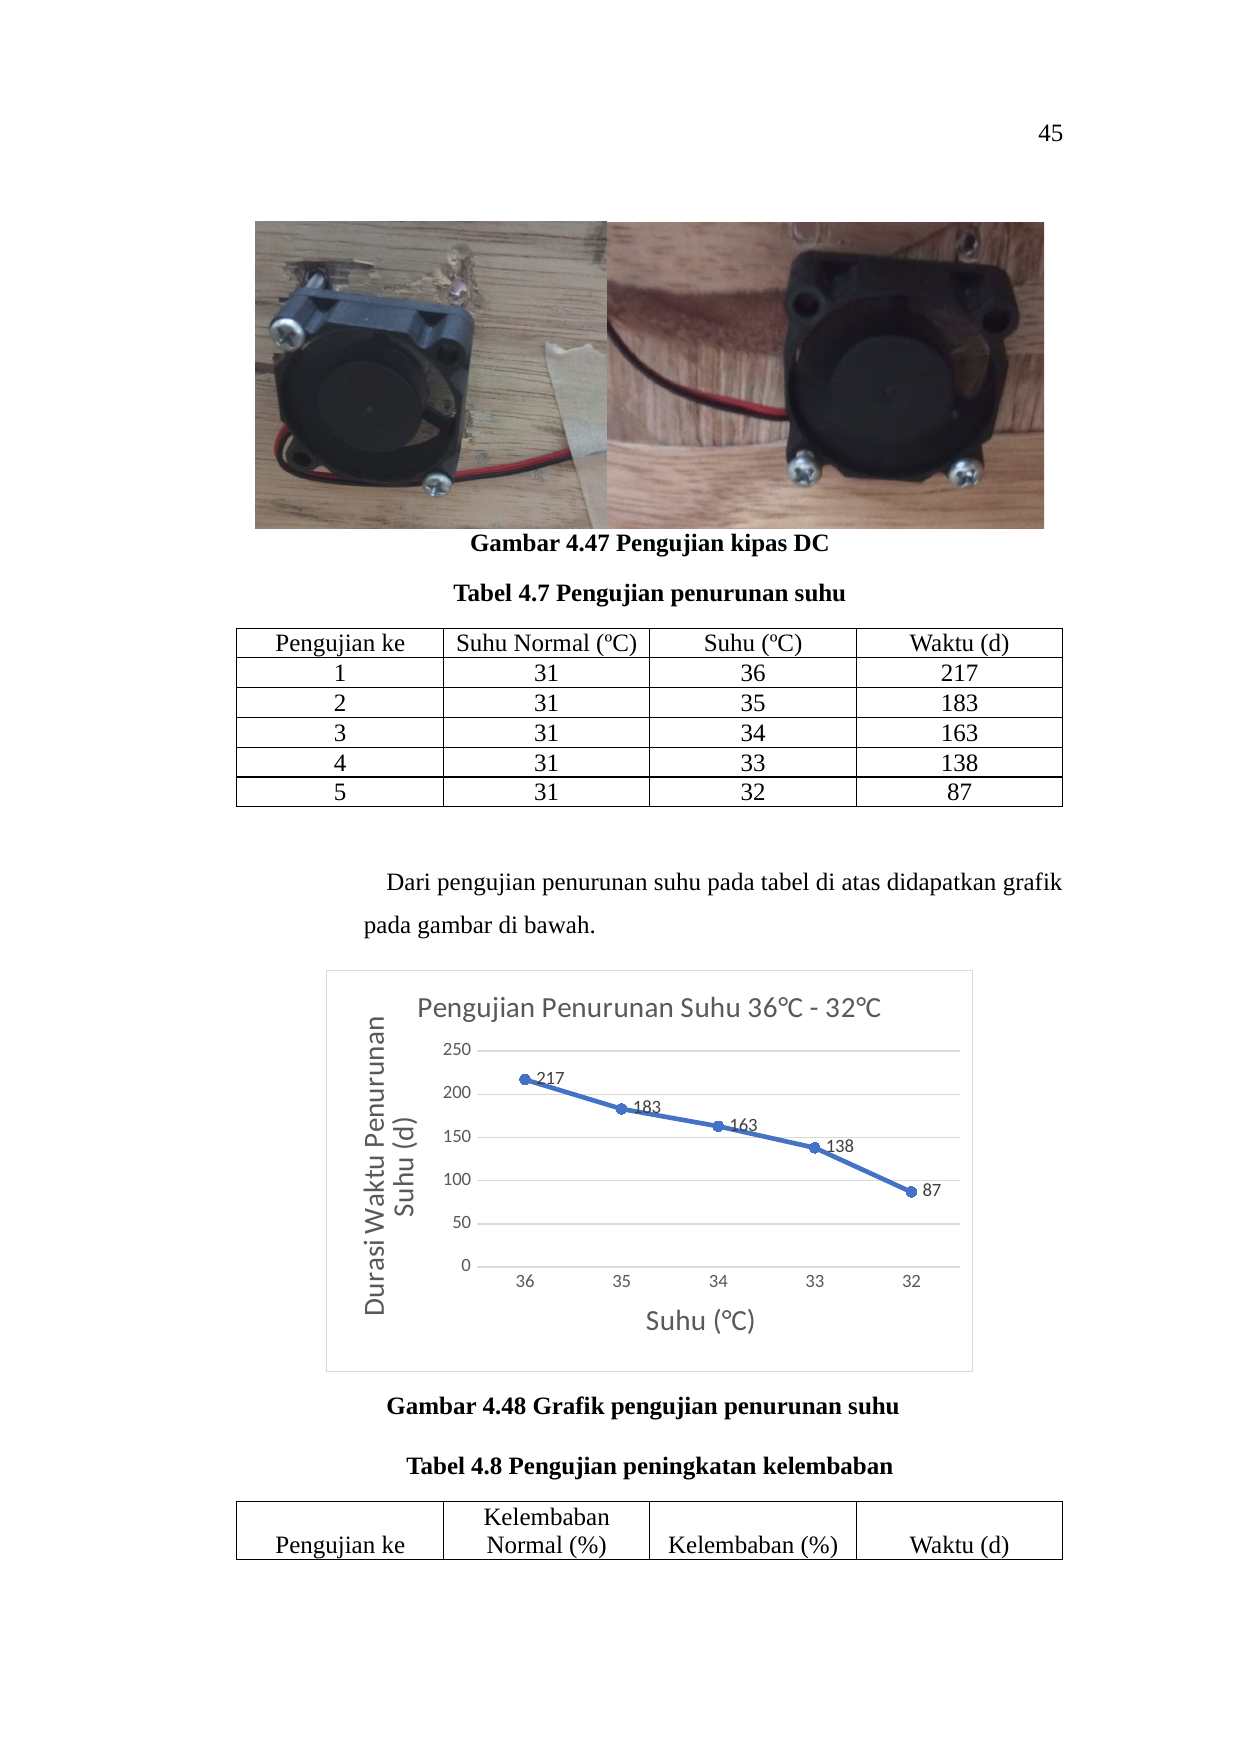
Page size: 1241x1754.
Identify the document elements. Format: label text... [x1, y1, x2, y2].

text Tabel 4.7 Pengujian penurunan suhu [236, 578, 1063, 607]
table_cell 31 [444, 778, 649, 806]
table_cell 4 [237, 748, 443, 776]
text Gambar 4.31 Grafik pengujian penurunan suhu [364, 1391, 1063, 1420]
table_cell 31 [444, 748, 649, 776]
table_header Kelembaban Normal (%) [444, 1502, 649, 1559]
text Tabel 4.8 Pengujian peningkatan kelembaban [236, 1451, 1063, 1480]
table_cell 33 [650, 748, 856, 776]
table_header Kelembaban (%) [650, 1502, 856, 1559]
table_header Waktu (d) [857, 1502, 1062, 1559]
table_header Pengujian ke [237, 1502, 443, 1559]
table_cell 183 [857, 688, 1062, 717]
table_cell 1 [237, 658, 443, 687]
table_cell 31 [444, 658, 649, 687]
table_cell 32 [650, 778, 856, 806]
table_cell 5 [237, 778, 443, 806]
table_header Suhu (ºC) [650, 629, 856, 657]
table_cell 34 [650, 718, 856, 747]
table_cell 31 [444, 688, 649, 717]
table_cell 36 [650, 658, 856, 687]
table_cell 31 [444, 718, 649, 747]
table_cell 138 [857, 748, 1062, 776]
table_cell 87 [857, 778, 1062, 806]
table_cell 217 [857, 658, 1062, 687]
table_cell 163 [857, 718, 1062, 747]
table_cell 35 [650, 688, 856, 717]
text Dari pengujian penurunan suhu pada tabel di atas didapatkan grafik pada gambar di bawah. [364, 867, 1063, 939]
picture [255, 221, 1045, 529]
table_cell 3 [237, 718, 443, 747]
table_header Waktu (d) [857, 629, 1062, 657]
table_header Pengujian ke [237, 629, 443, 657]
table_header Suhu Normal (ºC) [444, 629, 649, 657]
table_cell 2 [237, 688, 443, 717]
